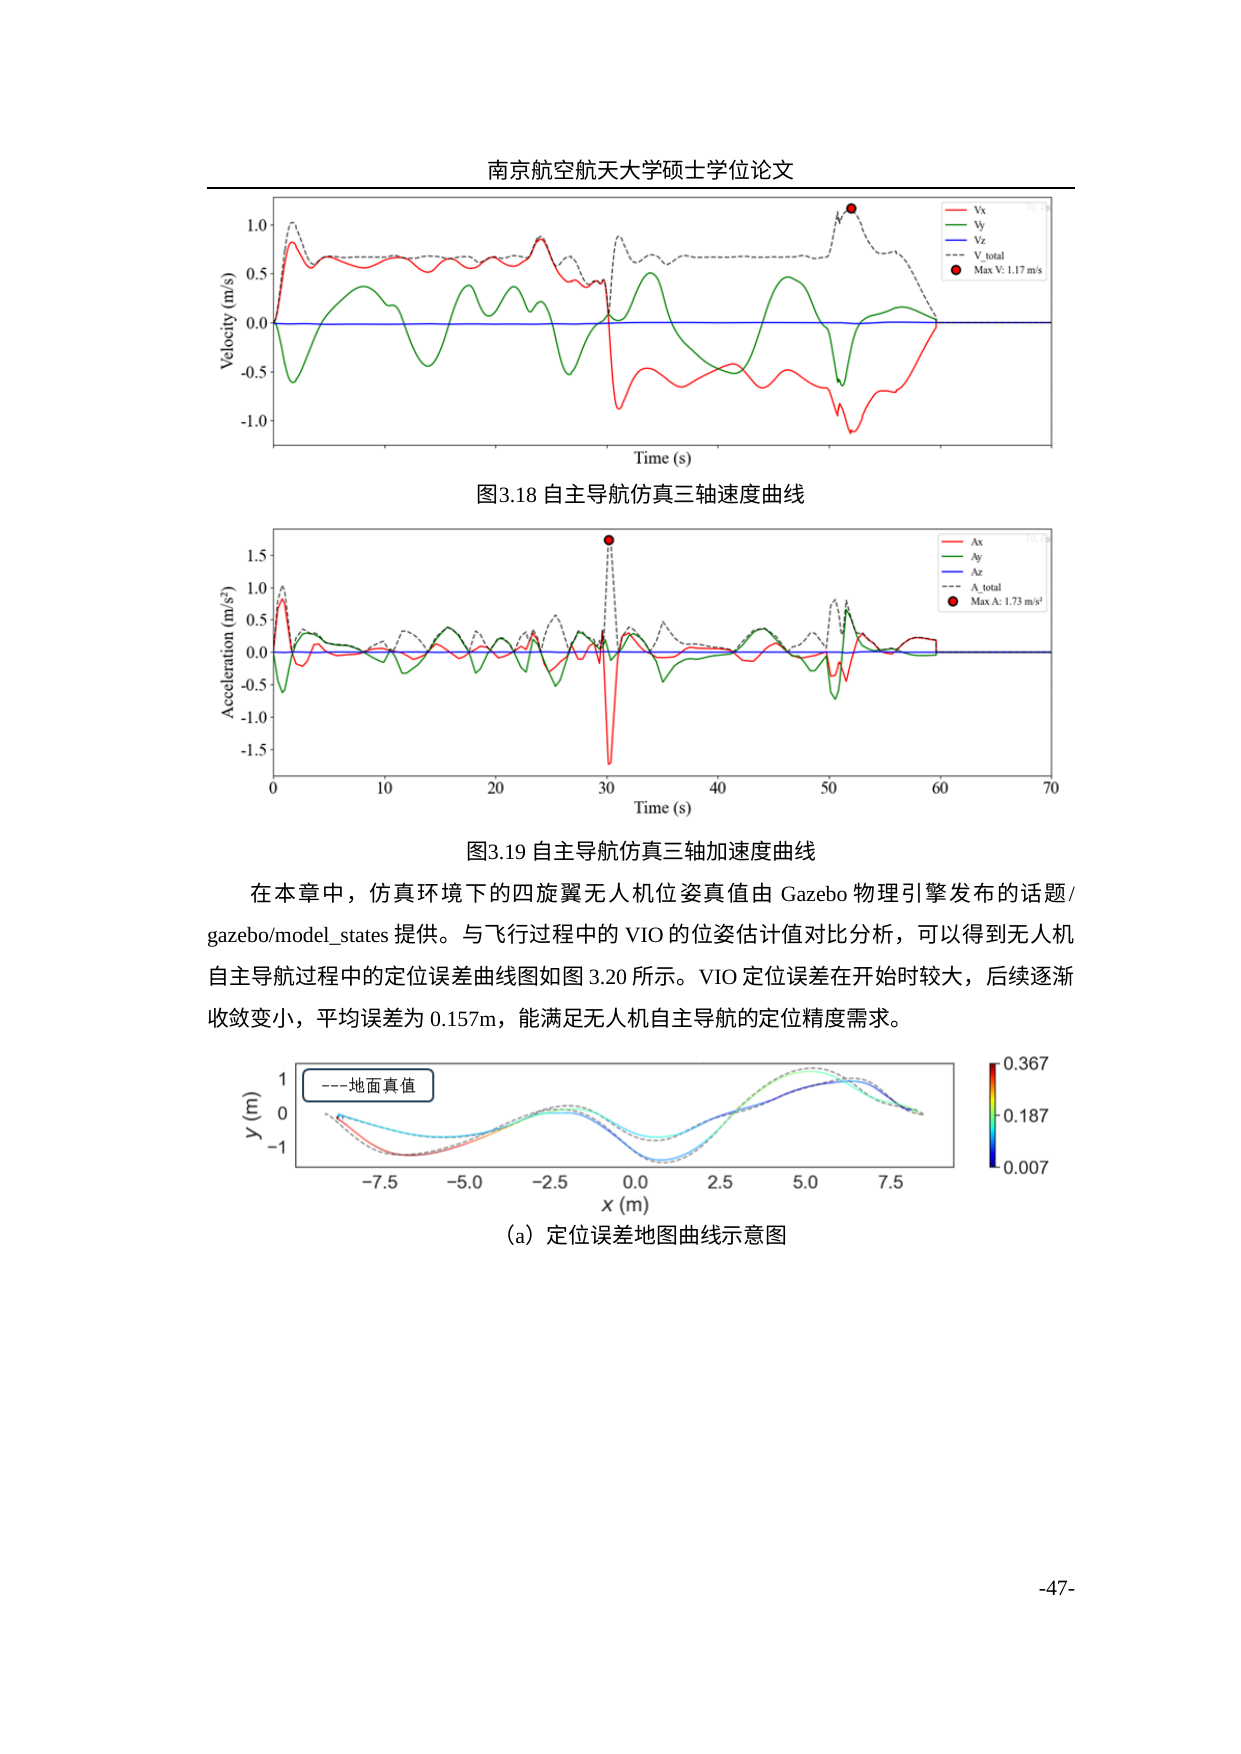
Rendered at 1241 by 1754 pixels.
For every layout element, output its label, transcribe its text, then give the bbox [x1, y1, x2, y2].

picture [226, 1050, 1054, 1218]
table_header [207, 1034, 1074, 1218]
picture [212, 527, 1069, 826]
picture [212, 195, 1069, 470]
table_cell （a）定位误差地图曲线示意图 [207, 1218, 1074, 1249]
